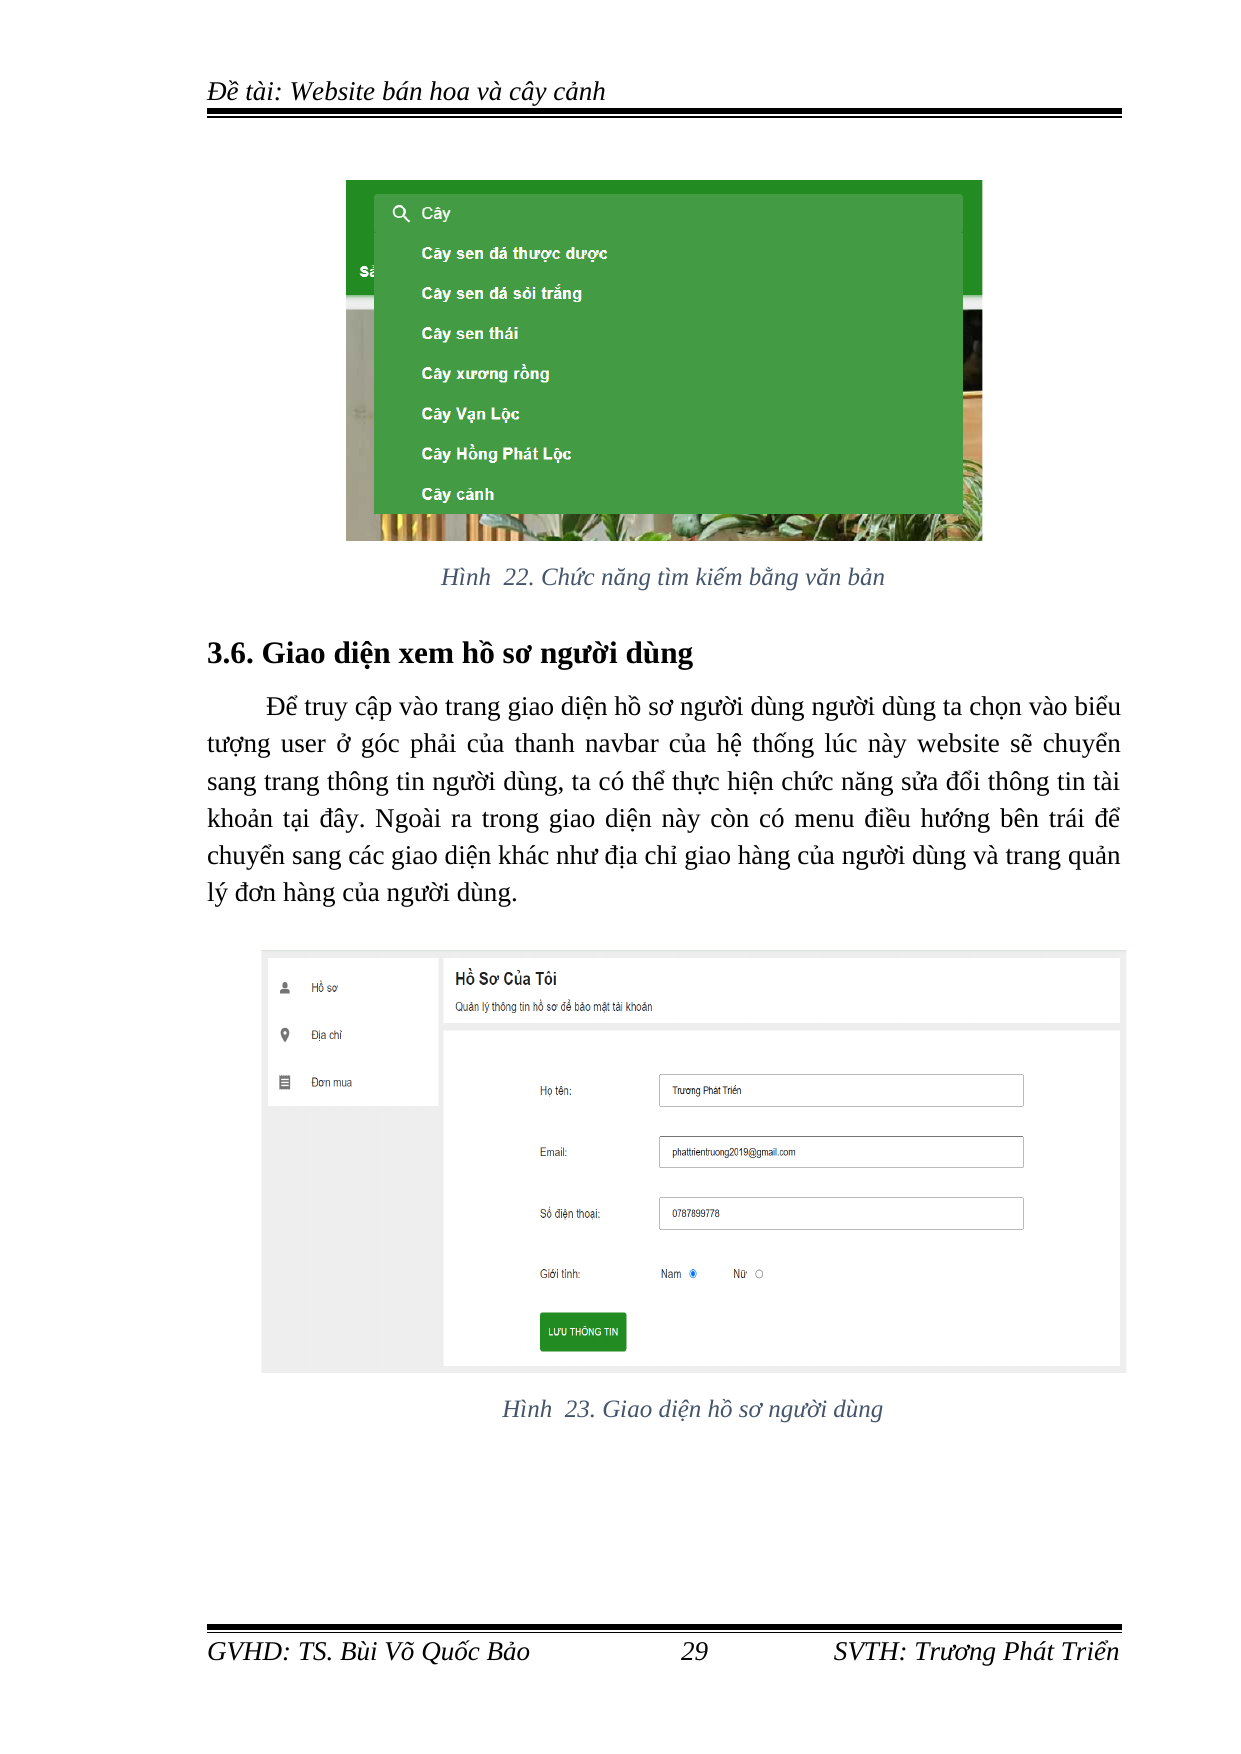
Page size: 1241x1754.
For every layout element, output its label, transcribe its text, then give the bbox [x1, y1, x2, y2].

picture [346, 180, 983, 541]
text Để truy cập vào trang giao diện hồ sơ người dùng người dùng ta chọn vào biểu tượng user ở góc phải của thanh navbar của hệ thống lúc này website sẽ chuyển sang trang thông tin người dùng, ta có thể thực hiện chức năng sửa đổi thông tin tài khoản tại đây. Ngoài ra trong giao diện này còn có menu điều hướng bên trái để chuyển sang các giao diện khác như địa chỉ giao hàng của người dùng và trang quản lý đơn hàng của người dùng. [207, 690, 1122, 908]
picture [261, 950, 1127, 1373]
text Giao diện xem hồ sơ người dùng [207, 634, 1122, 670]
